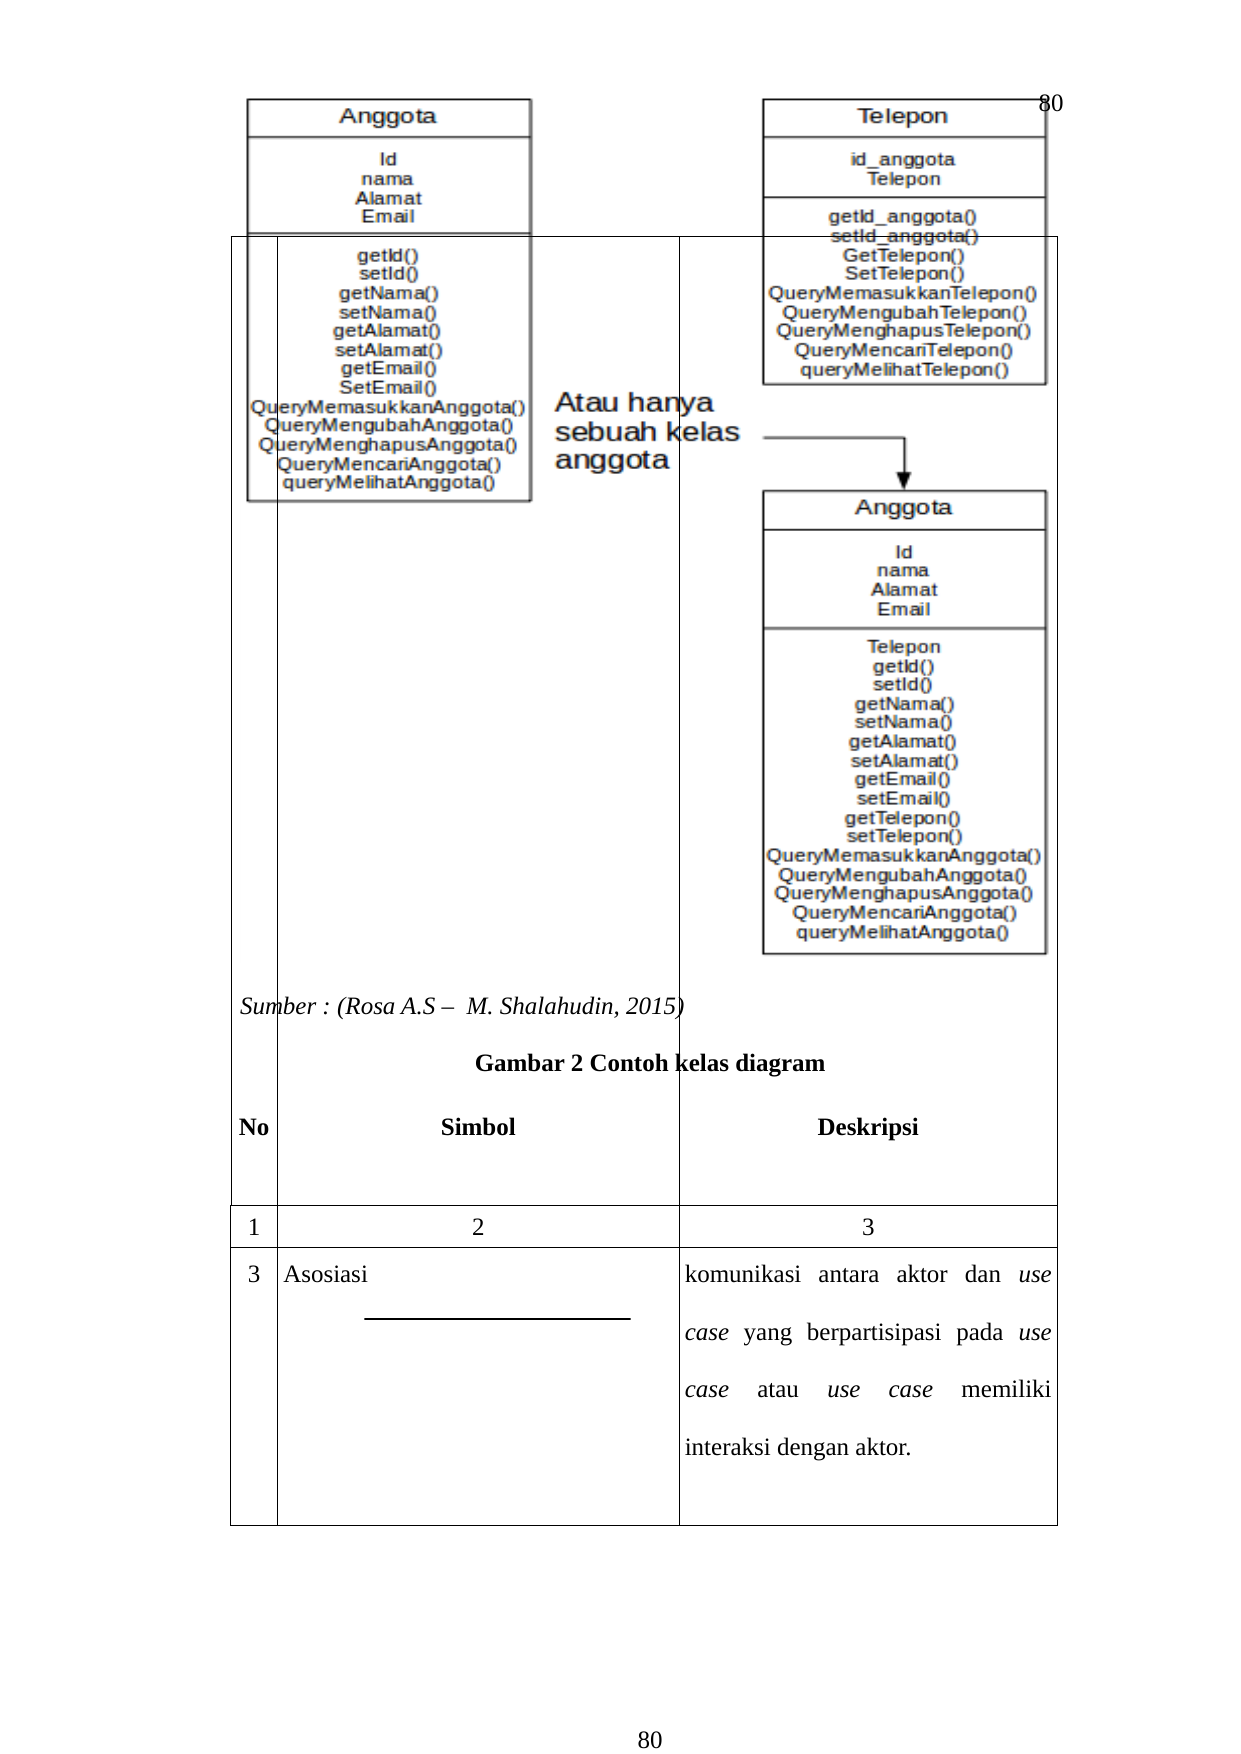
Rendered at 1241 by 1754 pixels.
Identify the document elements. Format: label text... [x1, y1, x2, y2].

table_header Simbol [278, 237, 679, 1205]
table_cell 3 [231, 1248, 277, 1525]
table_header 2 [278, 1206, 679, 1247]
table_header Deskripsi [680, 237, 1057, 1205]
table_header 1 [231, 1206, 277, 1247]
table_header 3 [680, 1206, 1057, 1247]
table_cell komunikasi antara aktor dan use case yang berpartisipasi pada use case atau use case memiliki interaksi dengan aktor. [680, 1248, 1057, 1525]
picture [239, 94, 1060, 963]
table_header No [232, 237, 277, 1205]
table_cell Asosiasi [278, 1248, 679, 1525]
